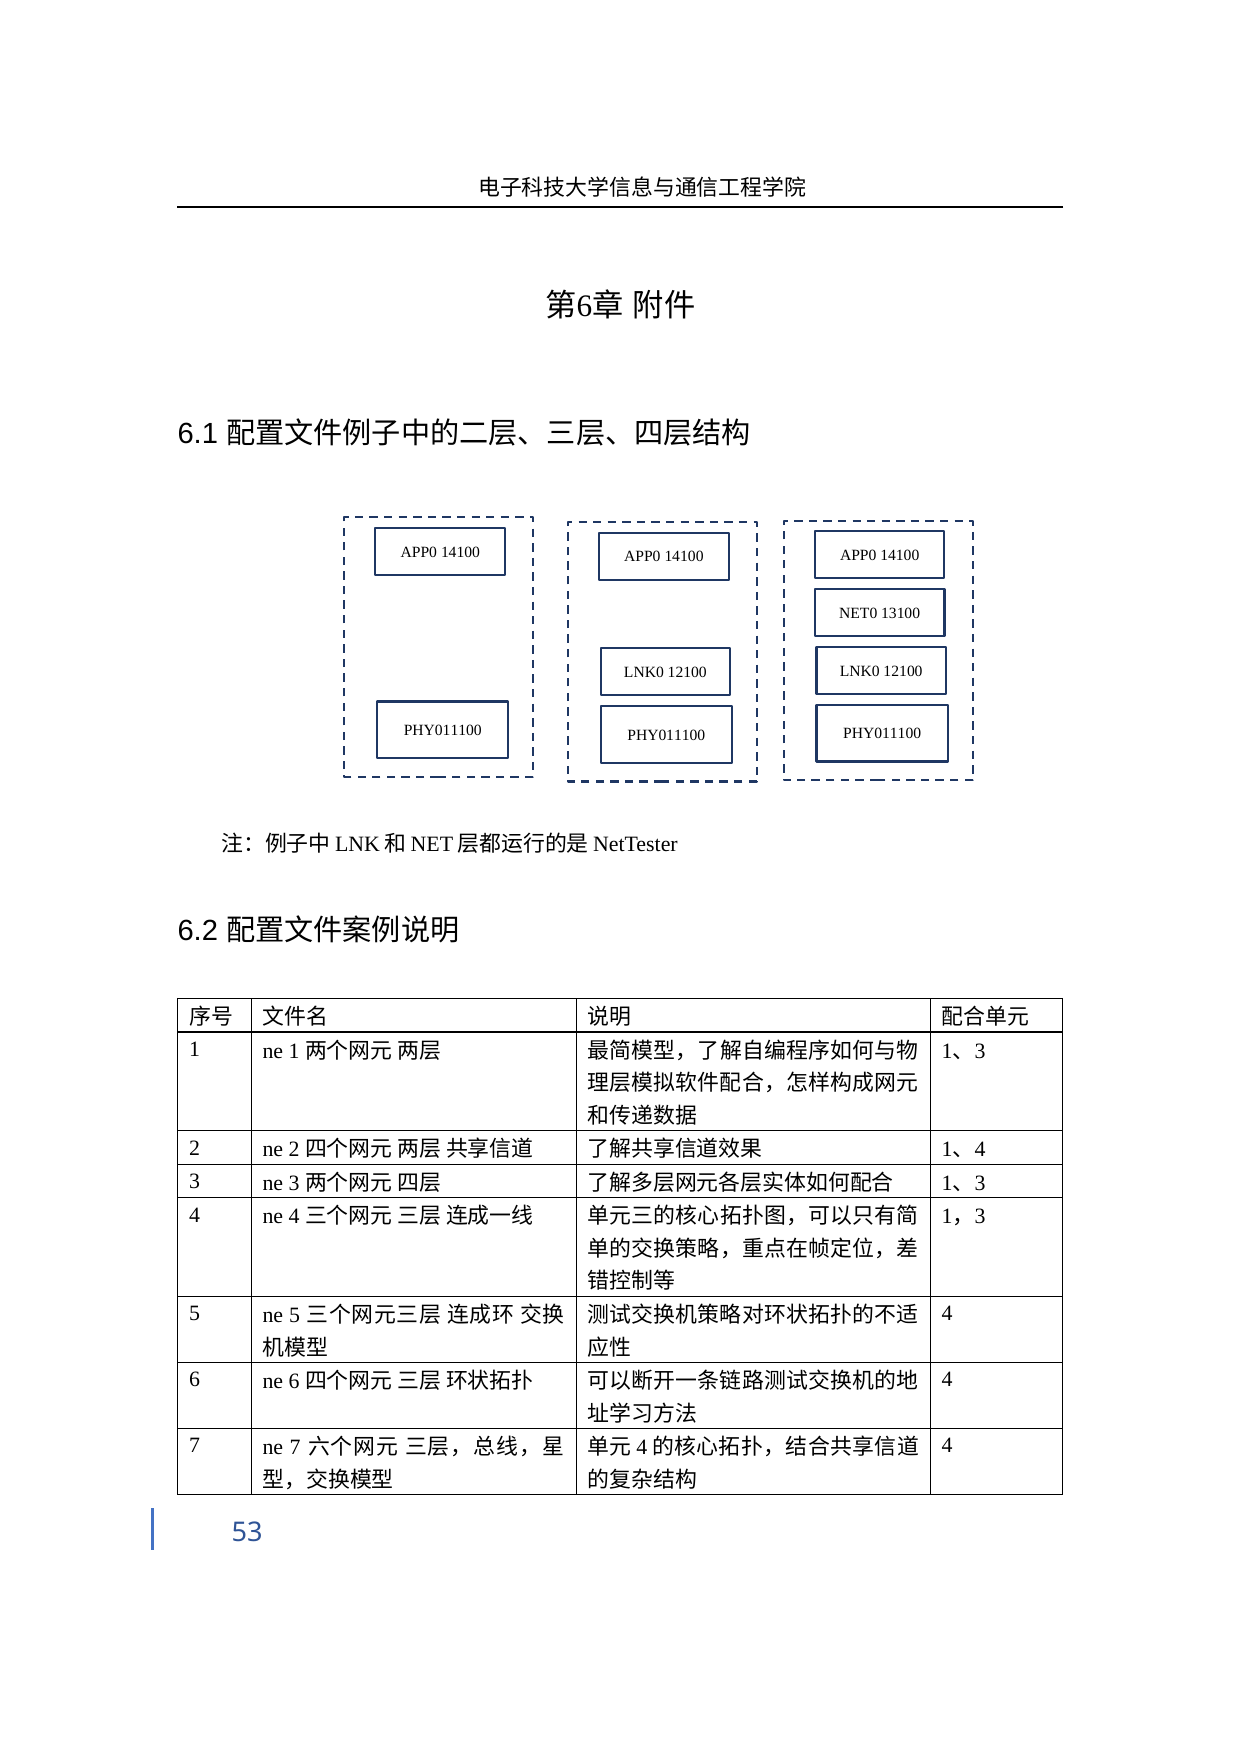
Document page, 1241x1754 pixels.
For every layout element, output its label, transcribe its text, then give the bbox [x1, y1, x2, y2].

table_header 文件名 [252, 999, 576, 1031]
subtitle 配置文件案例说明 [177, 895, 1063, 960]
table_cell 1 [178, 1033, 251, 1130]
table_cell 6 [178, 1363, 251, 1428]
subtitle 配置文件例子中的二层、三层、四层结构 [177, 398, 1063, 463]
table_cell 可以断开一条链路测试交换机的地址学习方法 [577, 1363, 930, 1428]
table_cell 4 [931, 1363, 1062, 1428]
table_cell ne 5 三个网元三层 连成环 交换机模型 [252, 1297, 576, 1362]
table_cell 1、4 [931, 1131, 1062, 1163]
table_cell 了解共享信道效果 [577, 1131, 930, 1163]
table_header 说明 [577, 999, 930, 1031]
table_cell ne 7 六个网元 三层，总线，星型，交换模型 [252, 1429, 576, 1494]
table_cell 7 [178, 1429, 251, 1494]
table_header 配合单元 [931, 999, 1062, 1031]
table_cell 1，3 [931, 1198, 1062, 1296]
text 注：例子中LNK和NET层都运行的是NetTester [177, 825, 1063, 858]
table_cell ne 6 四个网元 三层 环状拓扑 [252, 1363, 576, 1428]
table_cell 1、3 [931, 1033, 1062, 1130]
table_cell 最简模型，了解自编程序如何与物理层模拟软件配合，怎样构成网元和传递数据 [577, 1033, 930, 1130]
table_cell 了解多层网元各层实体如何配合 [577, 1165, 930, 1197]
table_cell 单元三的核心拓扑图，可以只有简单的交换策略，重点在帧定位，差错控制等 [577, 1198, 930, 1296]
table_cell 4 [931, 1429, 1062, 1494]
table_cell 测试交换机策略对环状拓扑的不适应性 [577, 1297, 930, 1362]
table_cell 4 [931, 1297, 1062, 1362]
table_cell 1、3 [931, 1165, 1062, 1197]
subtitle 附件 [177, 270, 1063, 335]
table_cell 2 [178, 1131, 251, 1163]
table_cell 4 [178, 1198, 251, 1296]
table_cell 5 [178, 1297, 251, 1362]
table_cell ne 3 两个网元 四层 [252, 1165, 576, 1197]
table_cell ne 4 三个网元 三层 连成一线 [252, 1198, 576, 1296]
table_cell ne 1 两个网元 两层 [252, 1033, 576, 1130]
table_cell 3 [178, 1165, 251, 1197]
table_header 序号 [178, 999, 251, 1031]
table_cell ne 2 四个网元 两层 共享信道 [252, 1131, 576, 1163]
table_cell 单元4的核心拓扑，结合共享信道的复杂结构 [577, 1429, 930, 1494]
